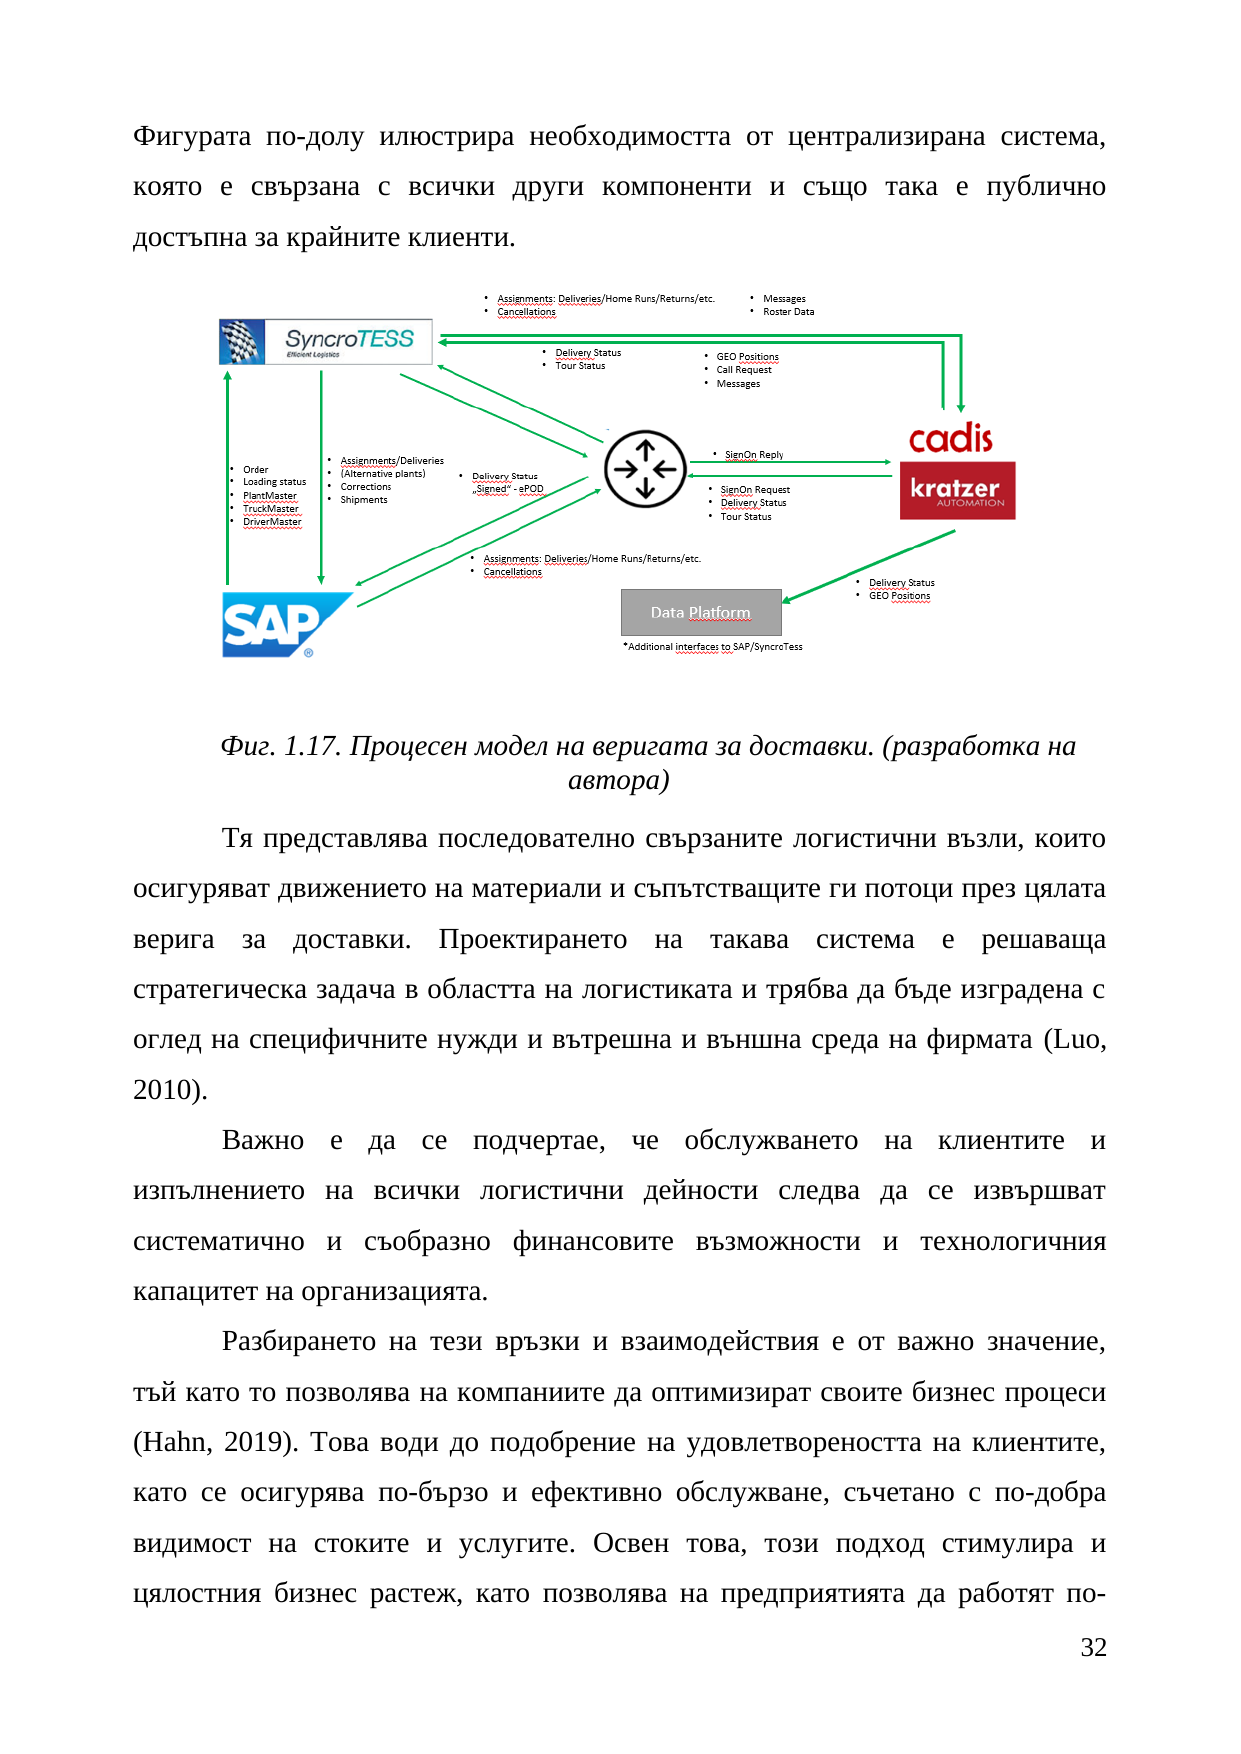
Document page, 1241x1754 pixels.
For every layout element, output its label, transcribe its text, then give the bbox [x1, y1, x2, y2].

text Тя представлява последователно свързаните логистични възли, които осигуряват движението на материали и съпътстващите ги потоци през цялата верига за доставки. Проектирането на такава система е решаваща стратегическа задача в областта на логистиката и трябва да бъде изградена с оглед на специфичните нужди и вътрешна и външна среда на фирмата (Luo, 2010). [133, 820, 1107, 1105]
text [133, 118, 1107, 252]
picture [192, 269, 1044, 688]
title Фиг. 1.17. Процесен модел на веригата за доставки. (разработка на автора) [133, 728, 1107, 795]
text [133, 1323, 1107, 1608]
text Важно е да се подчертае, че обслужването на клиентите и изпълнението на всички логистични дейности следва да се извършват систематично и съобразно финансовите възможности и технологичния капацитет на организацията. [133, 1122, 1107, 1307]
